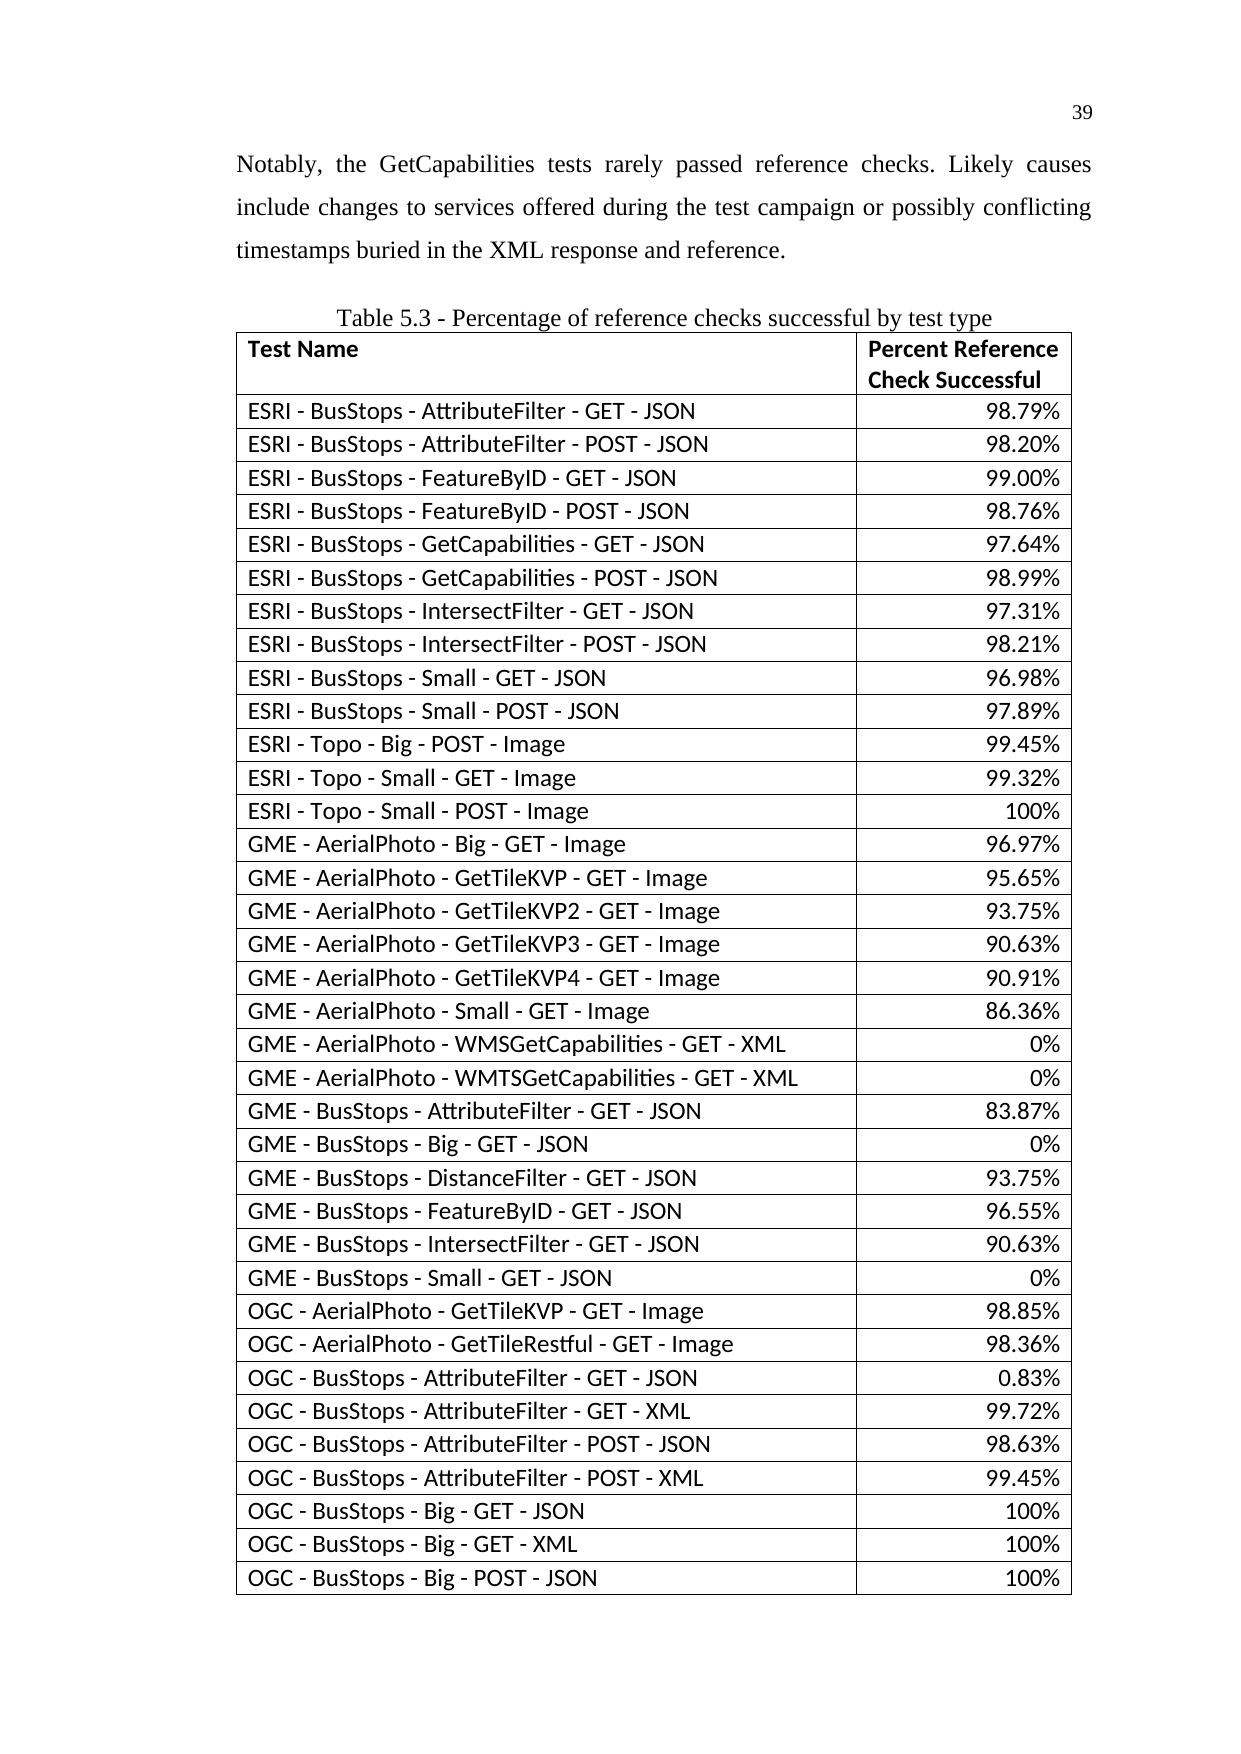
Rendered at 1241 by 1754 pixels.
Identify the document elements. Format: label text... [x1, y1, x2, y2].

table_cell 96.97% [857, 829, 1071, 861]
table_cell 90.63% [857, 929, 1071, 961]
table_cell 0% [857, 1029, 1071, 1061]
table_cell OGC - AerialPhoto - GetTileRestful - GET - Image [237, 1329, 856, 1361]
table_cell OGC - BusStops - Big - GET - JSON [237, 1495, 856, 1528]
table_cell GME - AerialPhoto - GetTileKVP4 - GET - Image [237, 962, 856, 994]
table_cell OGC - BusStops - Big - POST - JSON [237, 1562, 856, 1594]
text Table 5.3 - Percentage of reference checks successful by test type [236, 303, 1092, 332]
table_cell 100% [857, 1495, 1071, 1528]
table_cell 0% [857, 1129, 1071, 1161]
table_cell GME - BusStops - DistanceFilter - GET - JSON [237, 1162, 856, 1194]
table_cell OGC - BusStops - AttributeFilter - GET - XML [237, 1395, 856, 1428]
table_cell 97.89% [857, 695, 1071, 728]
table_cell GME - BusStops - IntersectFilter - GET - JSON [237, 1229, 856, 1261]
table_cell ESRI - BusStops - GetCapabilities - POST - JSON [237, 562, 856, 594]
table_cell 98.79% [857, 395, 1071, 428]
table_cell ESRI - BusStops - FeatureByID - GET - JSON [237, 462, 856, 494]
table_cell 99.45% [857, 1462, 1071, 1494]
table_cell 90.91% [857, 962, 1071, 994]
table_cell ESRI - BusStops - FeatureByID - POST - JSON [237, 495, 856, 528]
table_cell 0.83% [857, 1362, 1071, 1394]
table_cell 98.36% [857, 1329, 1071, 1361]
table_cell ESRI - BusStops - IntersectFilter - GET - JSON [237, 595, 856, 628]
table_cell ESRI - BusStops - AttributeFilter - GET - JSON [237, 395, 856, 428]
table_cell GME - AerialPhoto - GetTileKVP2 - GET - Image [237, 895, 856, 928]
table_cell GME - BusStops - AttributeFilter - GET - JSON [237, 1095, 856, 1128]
table_cell GME - AerialPhoto - Big - GET - Image [237, 829, 856, 861]
table_cell ESRI - BusStops - Small - POST - JSON [237, 695, 856, 728]
table_cell GME - BusStops - Small - GET - JSON [237, 1262, 856, 1294]
table_cell ESRI - BusStops - AttributeFilter - POST - JSON [237, 429, 856, 461]
table_cell OGC - BusStops - Big - GET - XML [237, 1529, 856, 1561]
table_cell GME - AerialPhoto - Small - GET - Image [237, 995, 856, 1028]
text Notably, the GetCapabilities tests rarely passed reference checks. Likely causes include changes to services offered during the test campaign or possibly conflicting timestamps buried in the XML response and reference. [236, 149, 1092, 264]
table_cell OGC - BusStops - AttributeFilter - GET - JSON [237, 1362, 856, 1394]
table_cell GME - AerialPhoto - GetTileKVP3 - GET - Image [237, 929, 856, 961]
table_cell OGC - BusStops - AttributeFilter - POST - XML [237, 1462, 856, 1494]
table_cell GME - AerialPhoto - WMSGetCapabilities - GET - XML [237, 1029, 856, 1061]
table_cell 97.31% [857, 595, 1071, 628]
table_cell 0% [857, 1262, 1071, 1294]
table_cell 99.00% [857, 462, 1071, 494]
table_cell 100% [857, 1562, 1071, 1594]
table_cell 100% [857, 795, 1071, 828]
table_cell 86.36% [857, 995, 1071, 1028]
table_cell 95.65% [857, 862, 1071, 894]
table_cell 96.98% [857, 662, 1071, 694]
table_cell ESRI - BusStops - IntersectFilter - POST - JSON [237, 629, 856, 661]
table_cell 98.76% [857, 495, 1071, 528]
table_cell 96.55% [857, 1195, 1071, 1228]
table_cell OGC - AerialPhoto - GetTileKVP - GET - Image [237, 1295, 856, 1328]
table_cell 98.20% [857, 429, 1071, 461]
table_cell 90.63% [857, 1229, 1071, 1261]
table_cell GME - AerialPhoto - WMTSGetCapabilities - GET - XML [237, 1062, 856, 1094]
table_cell 83.87% [857, 1095, 1071, 1128]
table_cell 93.75% [857, 895, 1071, 928]
table_cell GME - BusStops - FeatureByID - GET - JSON [237, 1195, 856, 1228]
table_cell GME - AerialPhoto - GetTileKVP - GET - Image [237, 862, 856, 894]
table_cell ESRI - Topo - Big - POST - Image [237, 729, 856, 761]
table_cell 99.32% [857, 762, 1071, 794]
table_cell 97.64% [857, 529, 1071, 561]
table_cell 98.21% [857, 629, 1071, 661]
table_cell ESRI - Topo - Small - POST - Image [237, 795, 856, 828]
table_cell 98.85% [857, 1295, 1071, 1328]
table_cell 99.72% [857, 1395, 1071, 1428]
table_header Percent Reference Check Successful [857, 333, 1071, 394]
table_cell 98.63% [857, 1429, 1071, 1461]
table_cell 93.75% [857, 1162, 1071, 1194]
table_cell 98.99% [857, 562, 1071, 594]
table_cell 0% [857, 1062, 1071, 1094]
table_cell ESRI - Topo - Small - GET - Image [237, 762, 856, 794]
table_header Test Name [237, 333, 856, 394]
table_cell OGC - BusStops - AttributeFilter - POST - JSON [237, 1429, 856, 1461]
table_cell 99.45% [857, 729, 1071, 761]
table_cell ESRI - BusStops - GetCapabilities - GET - JSON [237, 529, 856, 561]
table_cell 100% [857, 1529, 1071, 1561]
table_cell GME - BusStops - Big - GET - JSON [237, 1129, 856, 1161]
table_cell ESRI - BusStops - Small - GET - JSON [237, 662, 856, 694]
